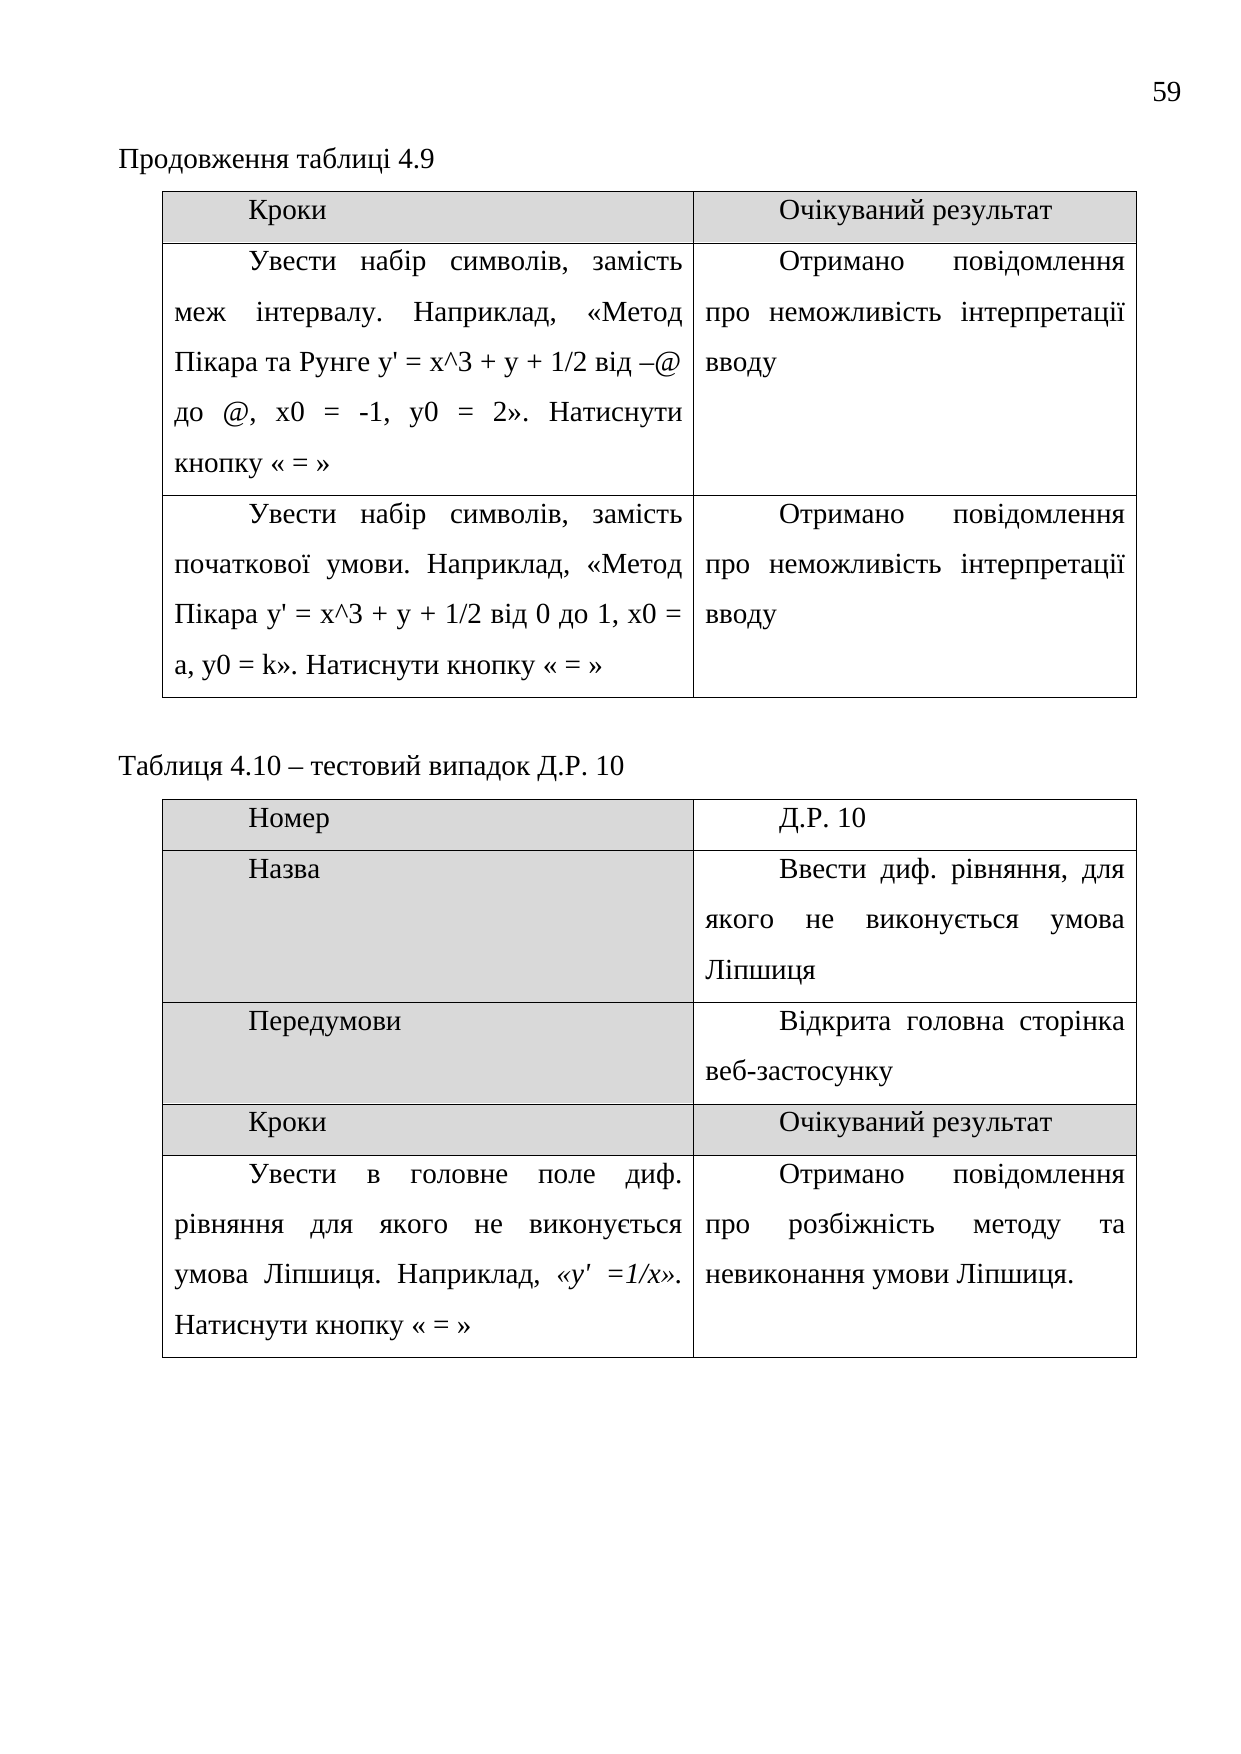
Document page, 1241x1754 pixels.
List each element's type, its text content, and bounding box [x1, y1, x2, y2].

table_cell Назва [163, 851, 693, 1002]
text Таблиця 4.10 – тестовий випадок Д.Р. 10 [118, 748, 1181, 782]
table_cell Кроки [163, 1105, 693, 1155]
table_header Кроки [163, 192, 693, 242]
text Продовження таблиці 4.9 [118, 141, 1181, 174]
table_header Очікуваний результат [694, 192, 1136, 242]
table_cell Увести набір символів, замість початкової умови. Наприклад, «Метод Пікара y' = x^3 + y + 1/2 від 0 до 1, x0 = a, y0 = k». Натиснути кнопку « = » [163, 496, 693, 697]
table_header Д.Р. 10 [694, 800, 1136, 850]
table_cell Увести набір символів, замість меж інтервалу. Наприклад, «Метод Пікара та Рунге y' = x^3 + y + 1/2 від –@ до @, x0 = -1, y0 = 2». Натиснути кнопку « = » [163, 244, 693, 495]
table_cell Очікуваний результат [694, 1105, 1136, 1155]
table_cell Отримано повідомлення про розбіжність методу та невиконання умови Ліпшиця. [694, 1156, 1136, 1357]
table_cell Увести в головне поле диф. рівняння для якого не виконується умова Ліпшиця. Наприклад, «y' =1/x». Натиснути кнопку « = » [163, 1156, 693, 1357]
table_cell Передумови [163, 1003, 693, 1103]
table_cell Ввести диф. рівняння, для якого не виконується умова Ліпшиця [694, 851, 1136, 1002]
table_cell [694, 244, 1136, 495]
table_cell Отримано повідомлення про неможливість інтерпретації вводу [694, 496, 1136, 697]
table_cell Відкрита головна сторінка веб-застосунку [694, 1003, 1136, 1103]
table_header Номер [163, 800, 693, 850]
